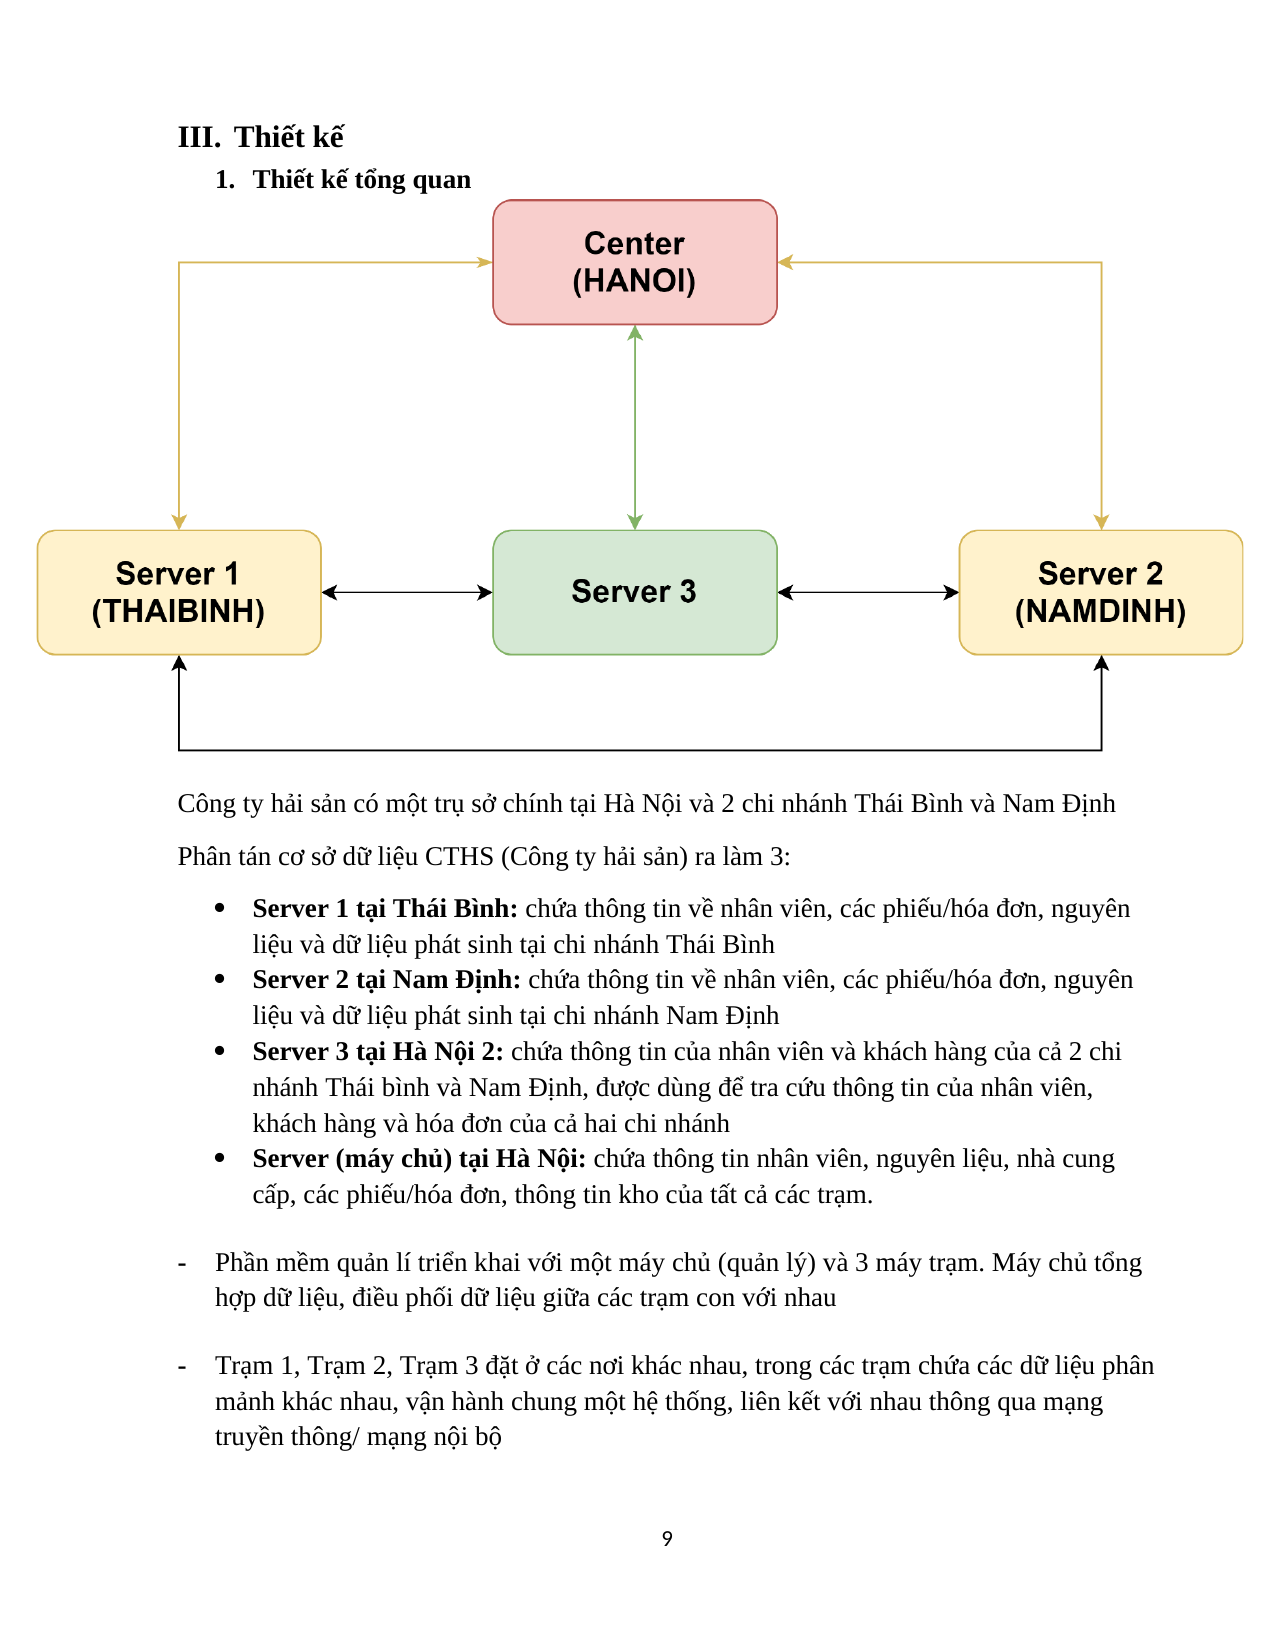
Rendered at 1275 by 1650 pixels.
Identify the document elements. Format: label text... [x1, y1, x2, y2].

list Trạm 1, Trạm 2, Trạm 3 đặt ở các nơi khác nhau, trong các trạm chứa các dữ liệu phân mảnh khác nhau, vận hành chung một hệ thống, liên kết với nhau thông qua mạng truyền thông/ mạng nội bộ [177, 1349, 1157, 1484]
list Server 1 tại Thái Bình: chứa thông tin về nhân viên, các phiếu/hóa đơn, nguyên liệu và dữ liệu phát sinh tại chi nhánh Thái Bình [215, 892, 1157, 959]
list Server 3 tại Hà Nội 2: chứa thông tin của nhân viên và khách hàng của cả 2 chi nhánh Thái bình và Nam Định, được dùng để tra cứu thông tin của nhân viên, khách hàng và hóa đơn của cả hai chi nhánh [215, 1035, 1157, 1138]
subtitle Thiết kế [177, 118, 1157, 154]
list Server (máy chủ) tại Hà Nội: chứa thông tin nhân viên, nguyên liệu, nhà cung cấp, các phiếu/hóa đơn, thông tin kho của tất cả các trạm. [215, 1142, 1157, 1242]
subtitle Thiết kế tổng quan [215, 163, 1157, 195]
list Server 2 tại Nam Định: chứa thông tin về nhân viên, các phiếu/hóa đơn, nguyên liệu và dữ liệu phát sinh tại chi nhánh Nam Định [215, 963, 1157, 1031]
picture [36, 199, 1244, 767]
list Phần mềm quản lí triển khai với một máy chủ (quản lý) và 3 máy trạm. Máy chủ tổng hợp dữ liệu, điều phối dữ liệu giữa các trạm con với nhau [177, 1246, 1157, 1345]
text Công ty hải sản có một trụ sở chính tại Hà Nội và 2 chi nhánh Thái Bình và Nam Định [177, 787, 1157, 818]
text Phân tán cơ sở dữ liệu CTHS (Công ty hải sản) ra làm 3: [177, 839, 1157, 871]
